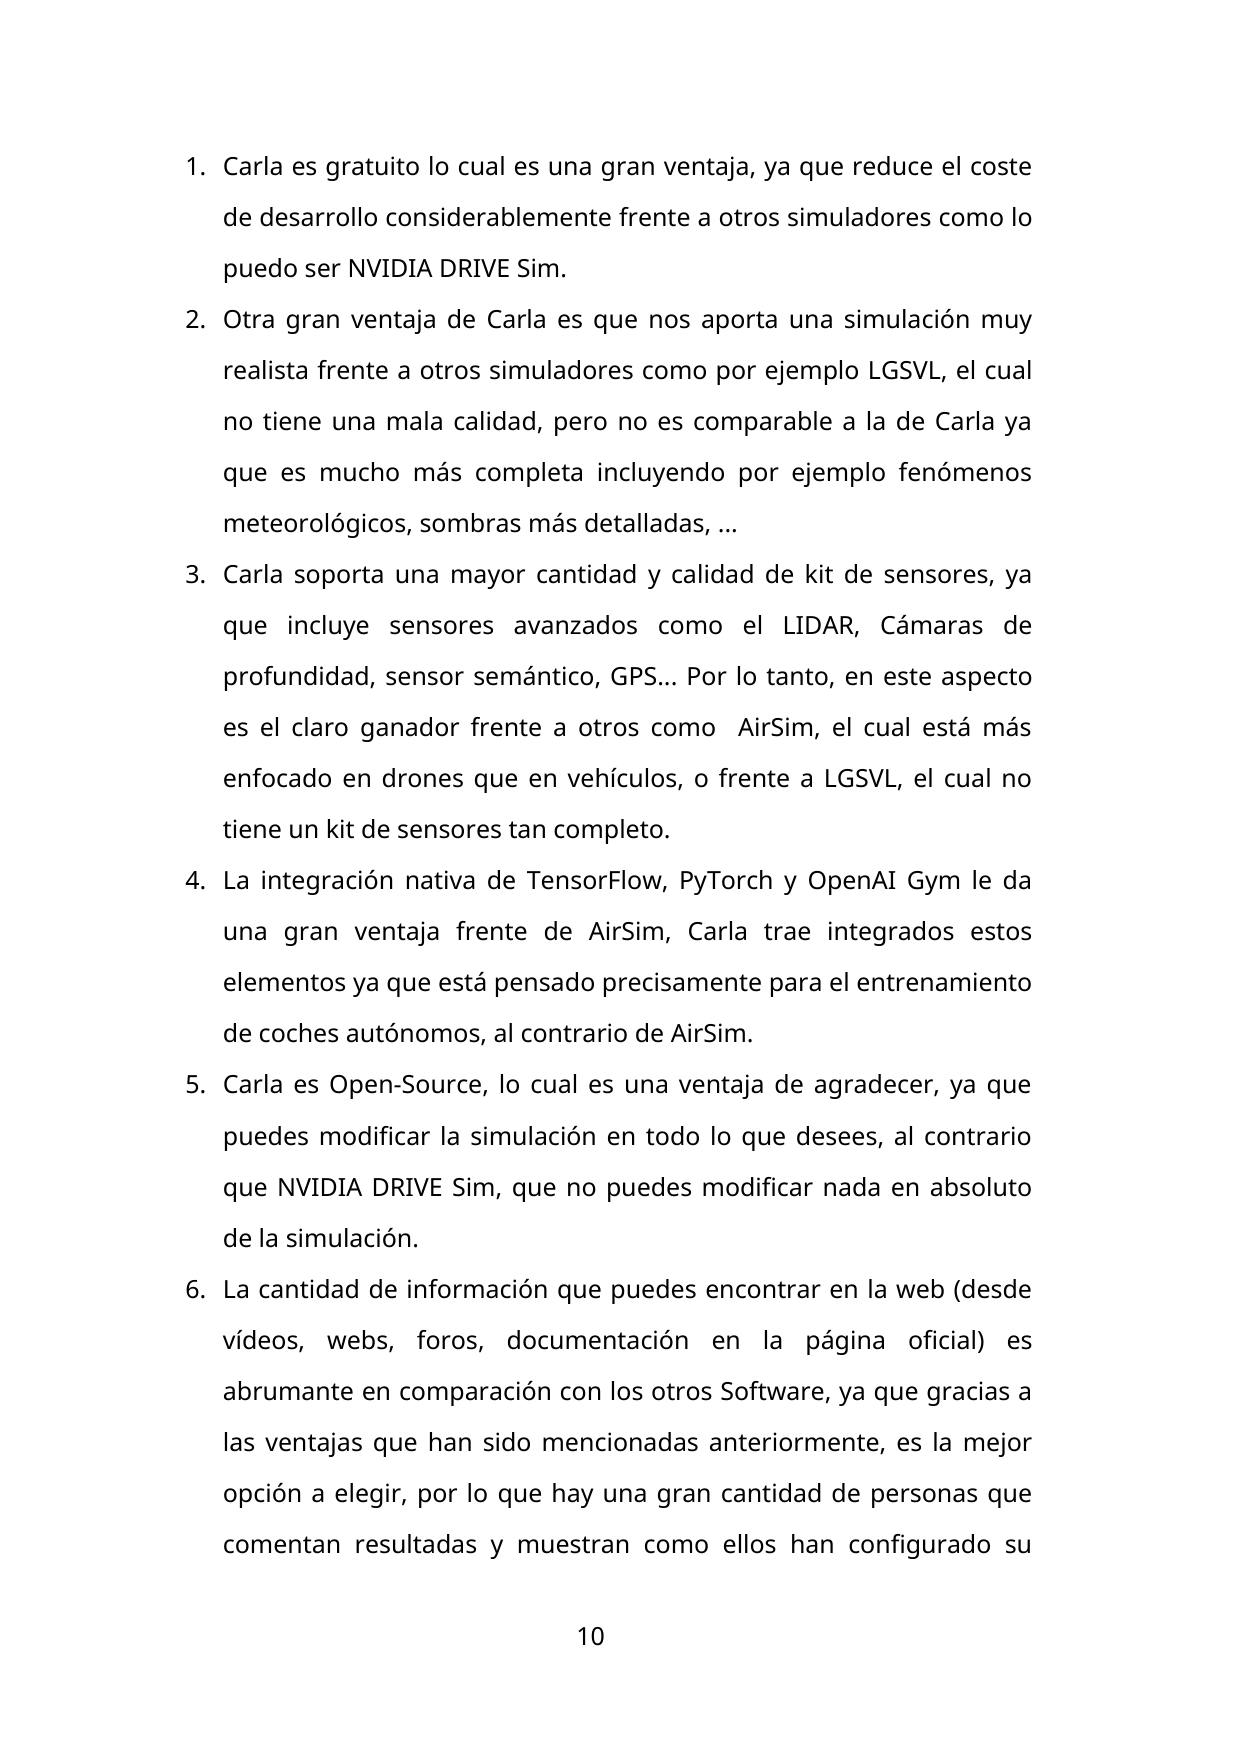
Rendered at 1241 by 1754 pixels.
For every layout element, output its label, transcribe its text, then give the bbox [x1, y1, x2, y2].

list Carla soporta una mayor cantidad y calidad de kit de sensores, ya que incluye sensores avanzados como el LIDAR, Cámaras de profundidad, sensor semántico, GPS... Por lo tanto, en este aspecto es el claro ganador frente a otros como AirSim, el cual está más enfocado en drones que en vehículos, o frente a LGSVL, el cual no tiene un kit de sensores tan completo. [185, 557, 1033, 846]
list Carla es Open-Source, lo cual es una ventaja de agradecer, ya que puedes modificar la simulación en todo lo que desees, al contrario que NVIDIA DRIVE Sim, que no puedes modificar nada en absoluto de la simulación. [185, 1067, 1033, 1254]
list La integración nativa de TensorFlow, PyTorch y OpenAI Gym le da una gran ventaja frente de AirSim, Carla trae integrados estos elementos ya que está pensado precisamente para el entrenamiento de coches autónomos, al contrario de AirSim. [185, 863, 1033, 1050]
list Carla es gratuito lo cual es una gran ventaja, ya que reduce el coste de desarrollo considerablemente frente a otros simuladores como lo puedo ser NVIDIA DRIVE Sim. [185, 148, 1033, 284]
list Otra gran ventaja de Carla es que nos aporta una simulación muy realista frente a otros simuladores como por ejemplo LGSVL, el cual no tiene una mala calidad, pero no es comparable a la de Carla ya que es mucho más completa incluyendo por ejemplo fenómenos meteorológicos, sombras más detalladas, ... [185, 301, 1033, 540]
